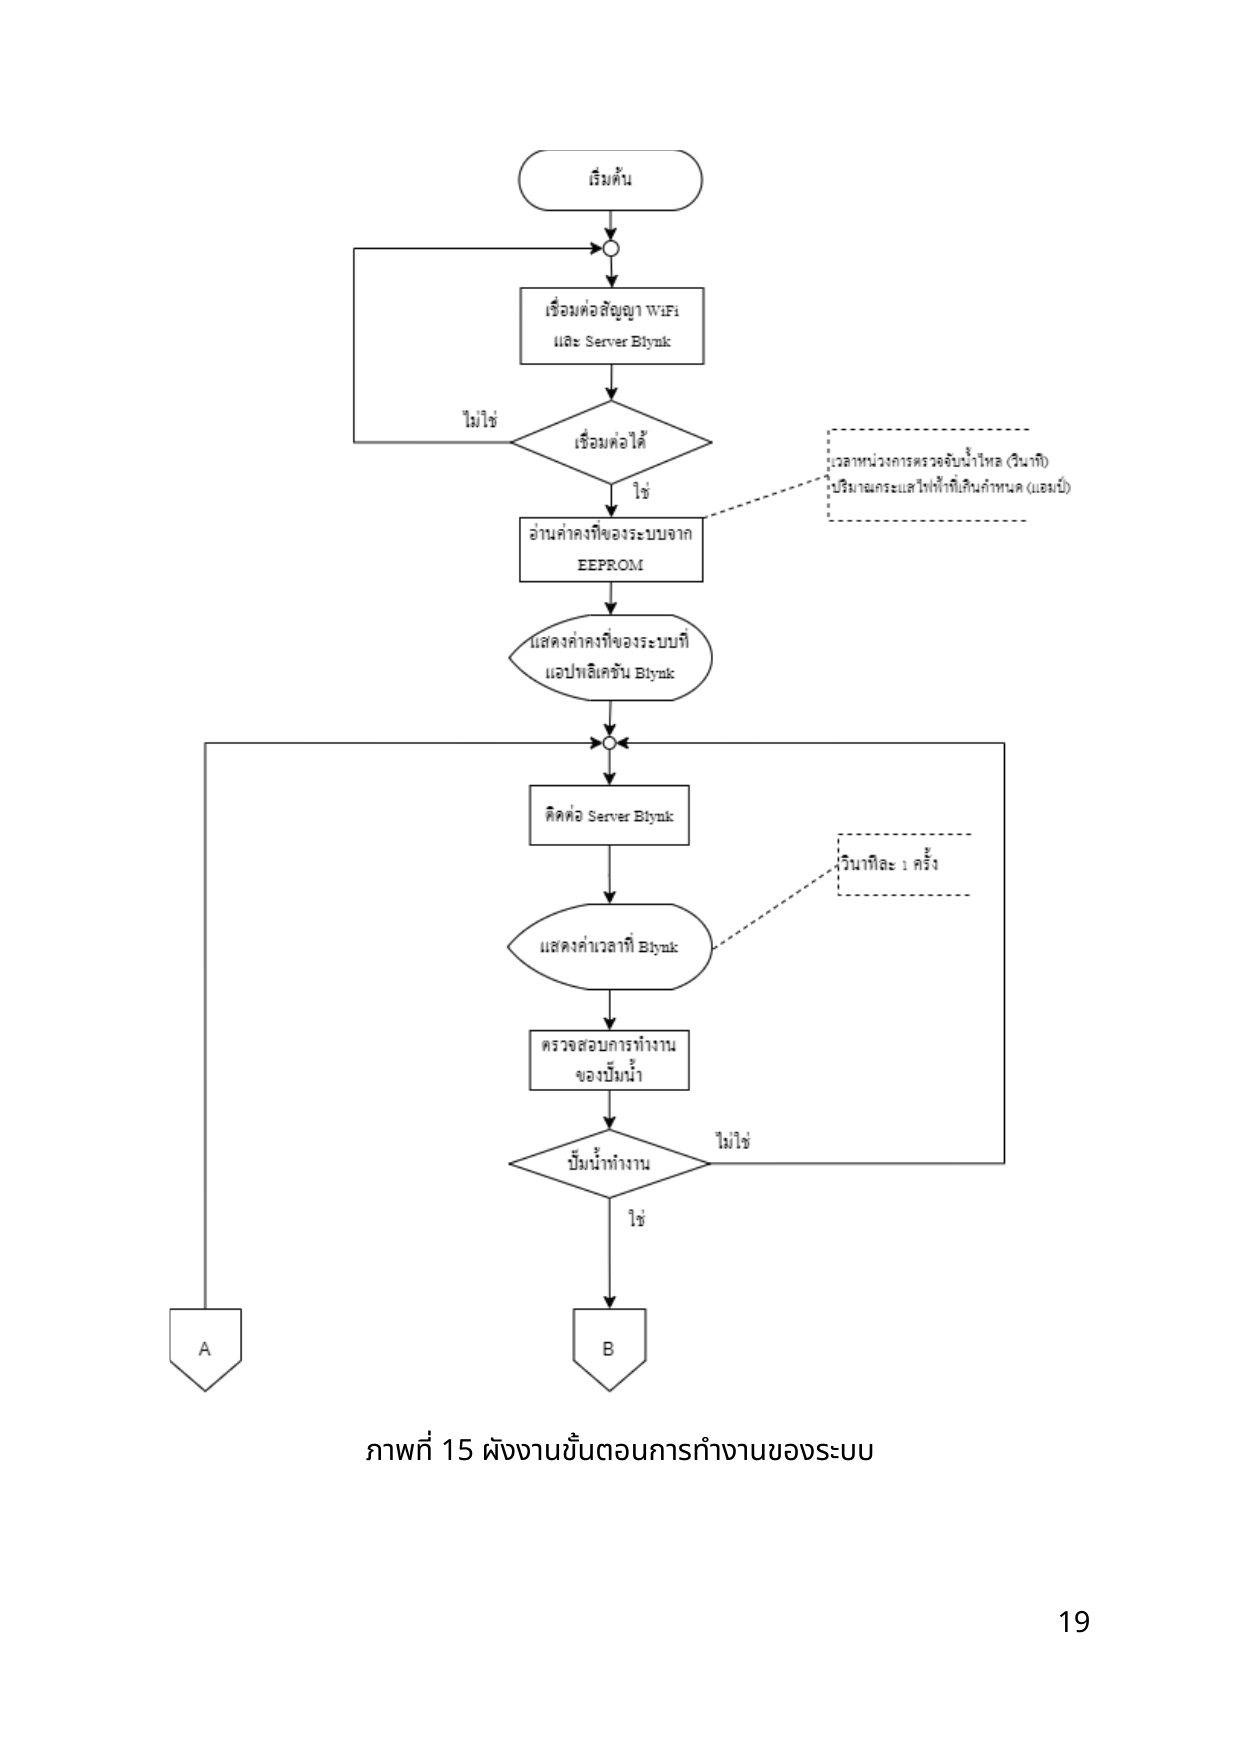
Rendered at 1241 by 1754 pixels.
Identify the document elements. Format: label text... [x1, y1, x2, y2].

picture [169, 150, 1071, 1430]
text ภาพที่ ผังงานขั้นตอนการทำงานของระบบ [150, 1430, 1090, 1474]
